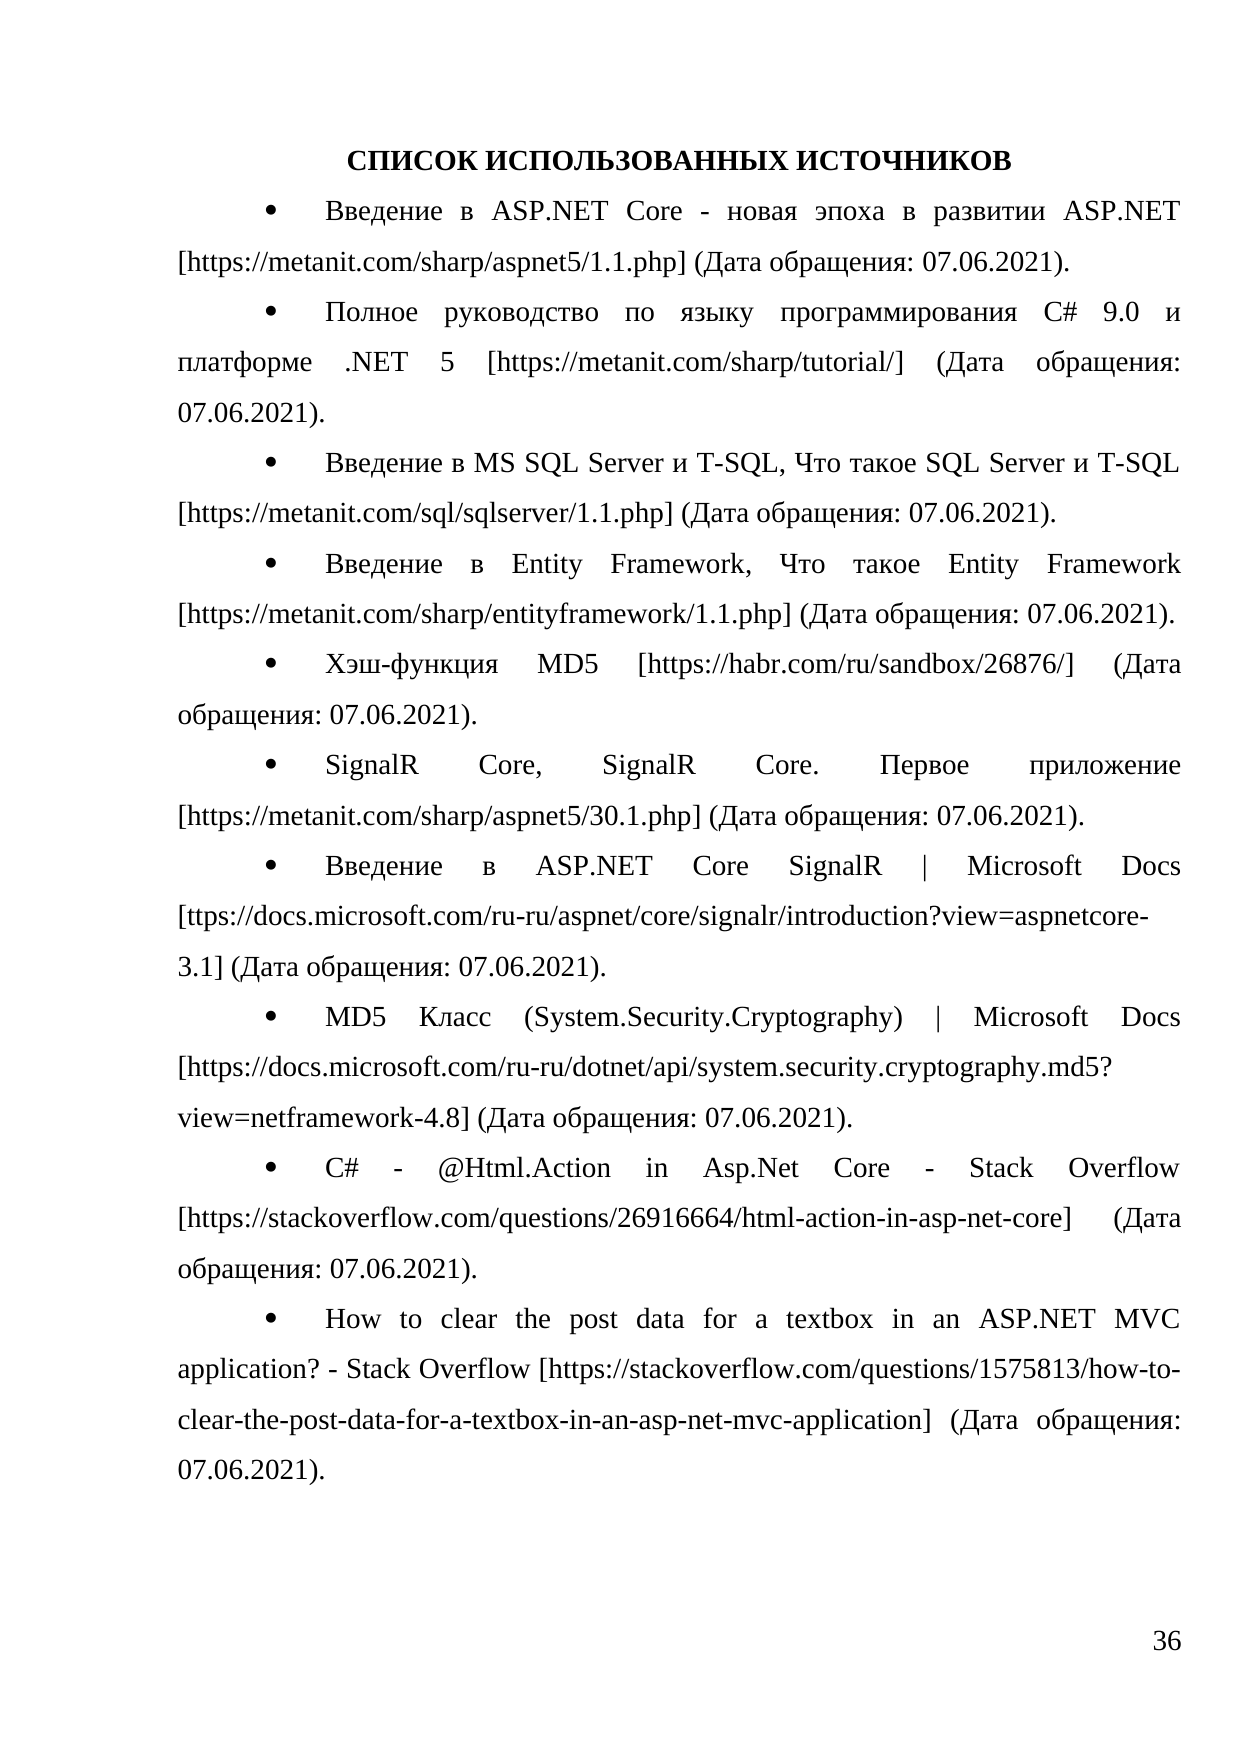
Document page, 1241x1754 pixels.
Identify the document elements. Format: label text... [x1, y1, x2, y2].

subtitle СПИСОК ИСПОЛЬЗОВАННЫХ ИСТОЧНИКОВ [177, 143, 1181, 177]
text Полное руководство по языку программирования С# 9.0 и платформе .NET 5 [https://metanit.com/sharp/tutorial/] (Дата обращения: 07.06.2021). [177, 294, 1181, 428]
text SignalR Core, SignalR Core. Первое приложение [https://metanit.com/sharp/aspnet5/30.1.php] (Дата обращения: 07.06.2021). [177, 747, 1181, 831]
text How to clear the post data for a textbox in an ASP.NET MVC application? - Stack Overflow [https://stackoverflow.com/questions/1575813/how-to-clear-the-post-data-for-a-textbox-in-an-asp-net-mvc-application] (Дата обращения: 07.06.2021). [177, 1301, 1181, 1486]
text C# - @Html.Action in Asp.Net Core - Stack Overflow [https://stackoverflow.com/questions/26916664/html-action-in-asp-net-core] (Дата обращения: 07.06.2021). [177, 1150, 1181, 1284]
text Хэш-функция MD5 [https://habr.com/ru/sandbox/26876/] (Дата обращения: 07.06.2021). [177, 647, 1181, 731]
text Введение в MS SQL Server и T-SQL, Что такое SQL Server и T-SQL [https://metanit.com/sql/sqlserver/1.1.php] (Дата обращения: 07.06.2021). [177, 445, 1181, 529]
text Введение в ASP.NET Core - новая эпоха в развитии ASP.NET [https://metanit.com/sharp/aspnet5/1.1.php] (Дата обращения: 07.06.2021). [177, 193, 1181, 277]
text Введение в Entity Framework, Что такое Entity Framework [https://metanit.com/sharp/entityframework/1.1.php] (Дата обращения: 07.06.2021). [177, 546, 1181, 630]
text MD5 Класс (System.Security.Cryptography) | Microsoft Docs [https://docs.microsoft.com/ru-ru/dotnet/api/system.security.cryptography.md5?view=netframework-4.8] (Дата обращения: 07.06.2021). [177, 999, 1181, 1133]
text Введение в ASP.NET Core SignalR | Microsoft Docs [ttps://docs.microsoft.com/ru-ru/aspnet/core/signalr/introduction?view=aspnetcore-3.1] (Дата обращения: 07.06.2021). [177, 848, 1181, 982]
